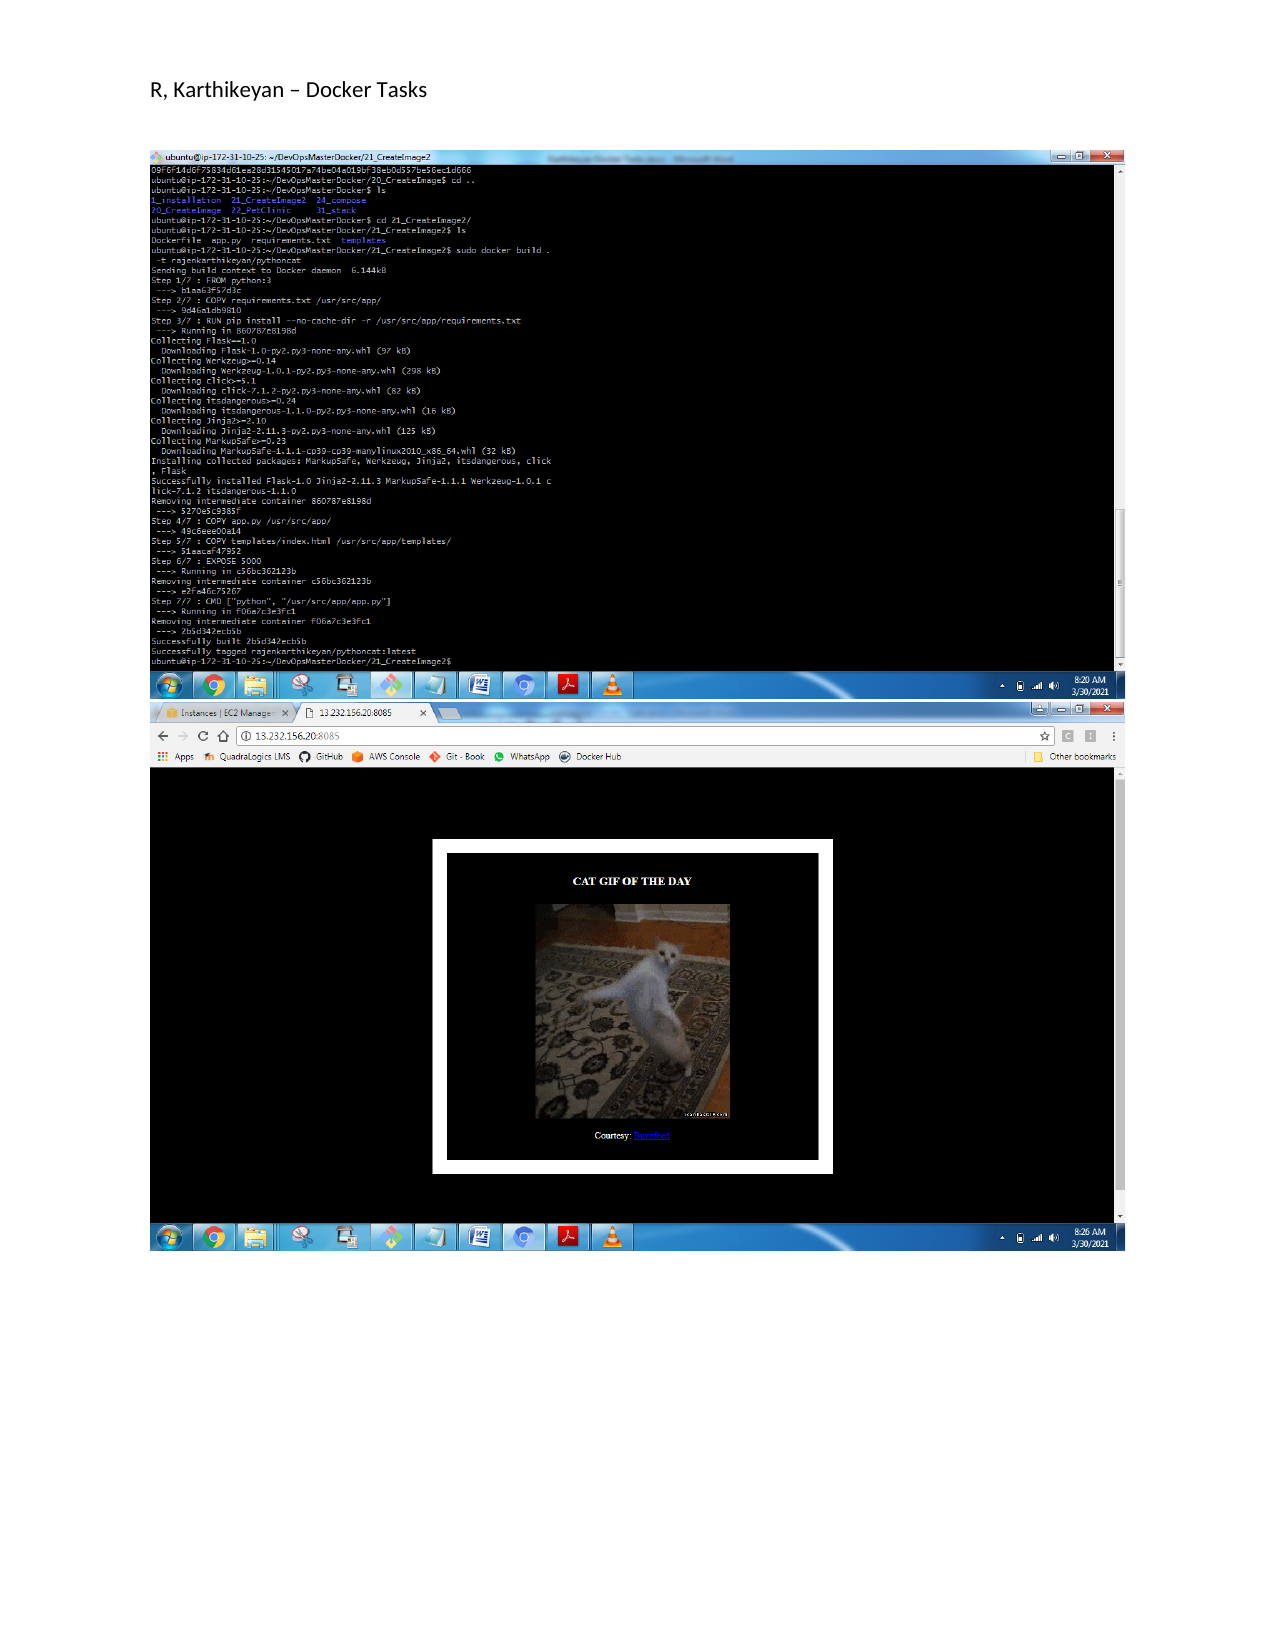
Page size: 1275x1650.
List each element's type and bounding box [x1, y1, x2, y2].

picture [150, 702, 1125, 1251]
picture [150, 150, 1125, 699]
